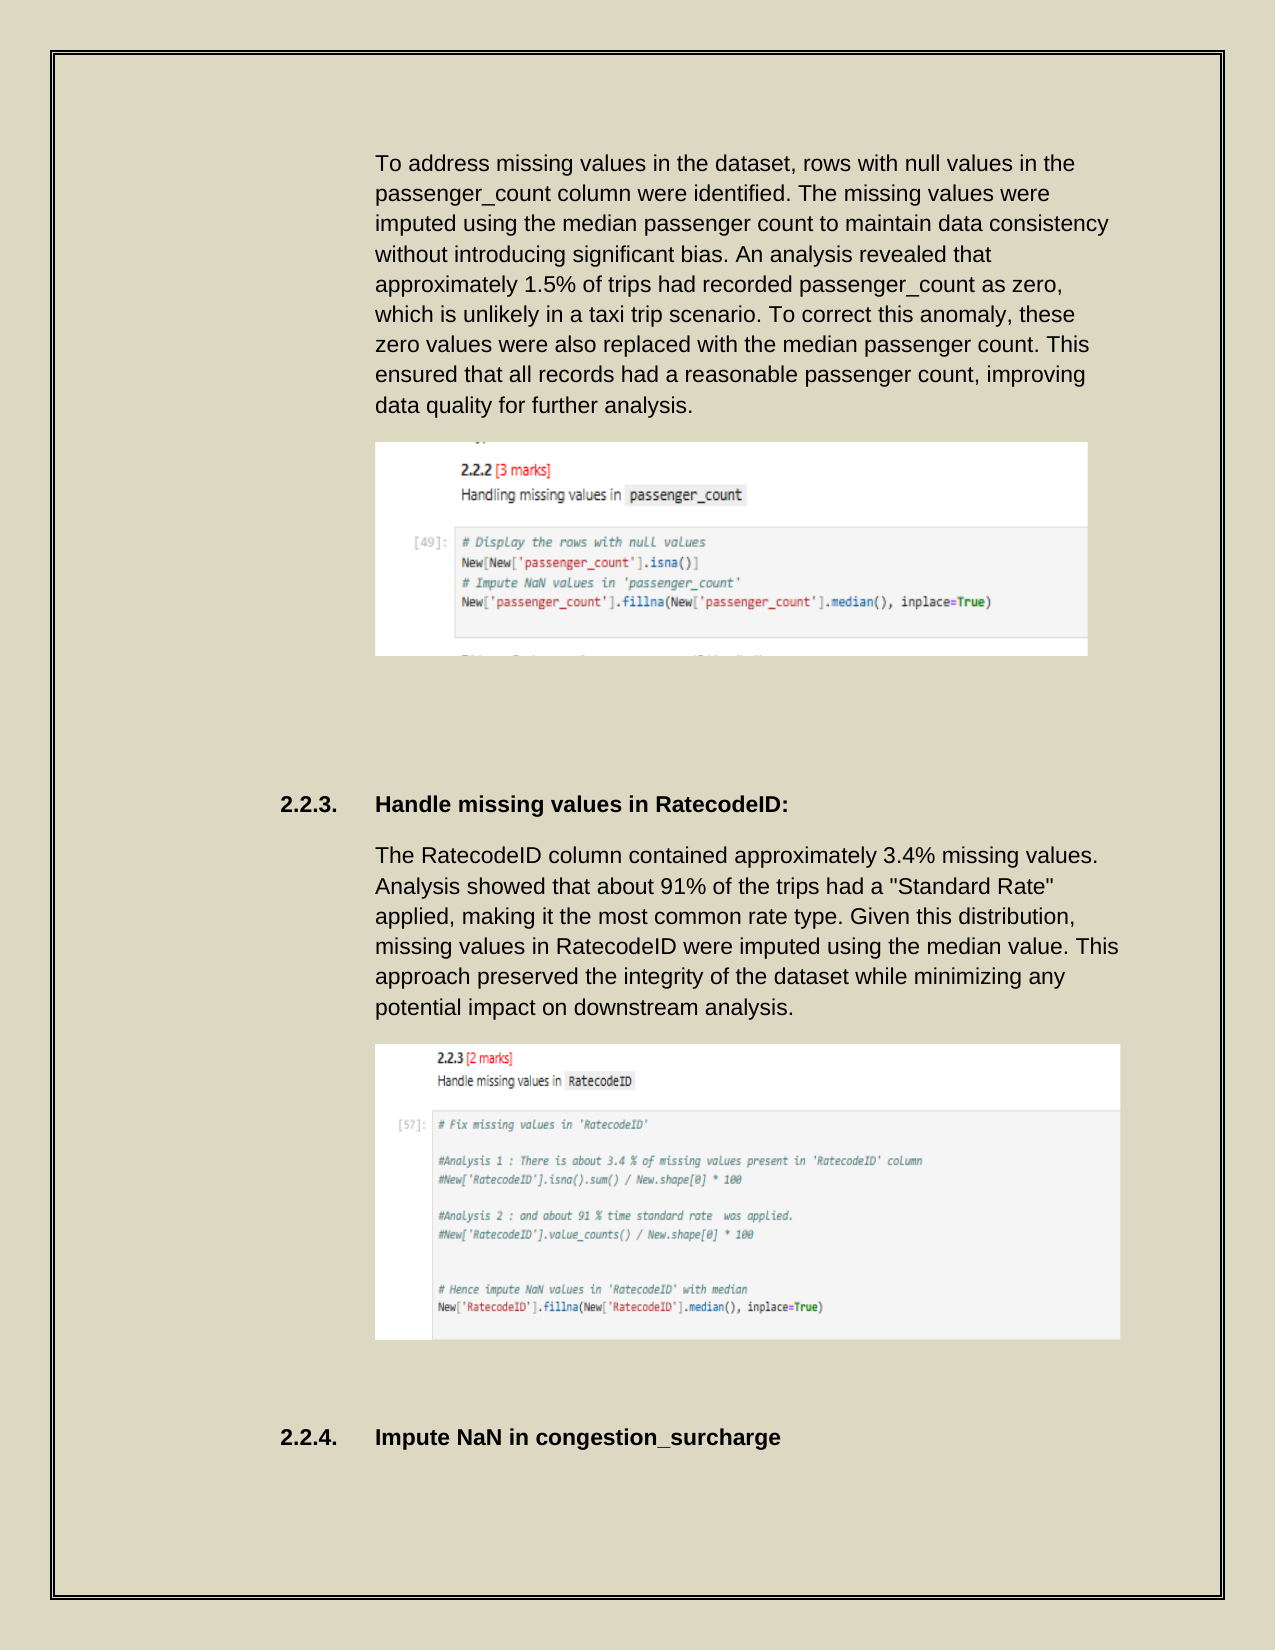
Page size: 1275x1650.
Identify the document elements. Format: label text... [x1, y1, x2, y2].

text The RatecodeID column contained approximately 3.4% missing values. Analysis showed that about 91% of the trips had a "Standard Rate" applied, making it the most common rate type. Given this distribution, missing values in RatecodeID were imputed using the median value. This approach preserved the integrity of the dataset while minimizing any potential impact on downstream analysis. [375, 842, 1125, 1020]
list Handle missing values in RatecodeID: [337, 791, 1125, 818]
text To address missing values in the dataset, rows with null values in the passenger_count column were identified. The missing values were imputed using the median passenger count to maintain data consistency without introducing significant bias. An analysis revealed that approximately 1.5% of trips had recorded passenger_count as zero, which is unlikely in a taxi trip scenario. To correct this anomaly, these zero values were also replaced with the median passenger count. This ensured that all records had a reasonable passenger count, improving data quality for further analysis. [375, 150, 1125, 418]
picture [375, 442, 1088, 656]
picture [375, 1044, 1121, 1340]
list Impute NaN in congestion_surcharge [337, 1424, 1125, 1451]
